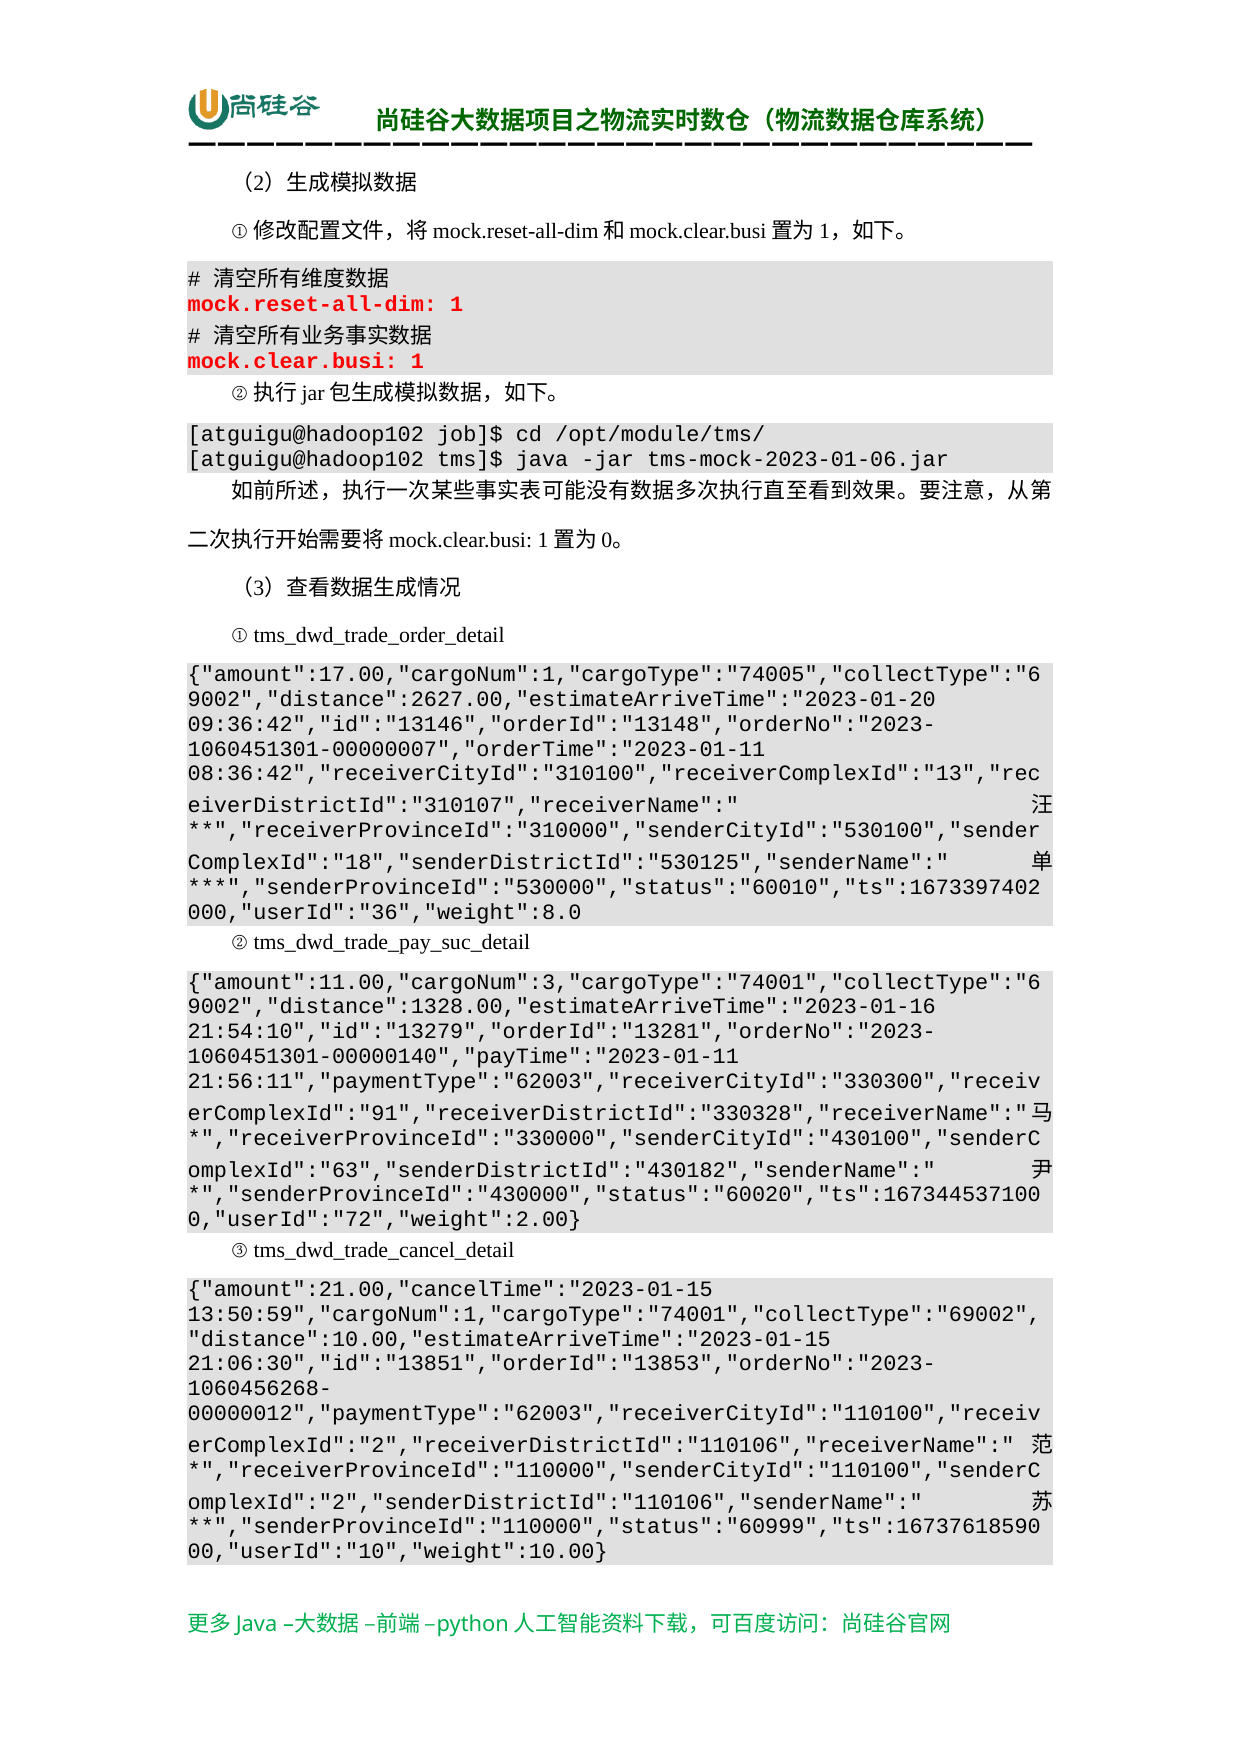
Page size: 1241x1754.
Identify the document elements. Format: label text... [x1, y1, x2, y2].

text {"amount":21.00,"cancelTime":"2023-01-15 13:50:59","cargoNum":1,"cargoType":"74001","collectType":"69002","distance":10.00,"estimateArriveTime":"2023-01-15 21:06:30","id":"13851","orderId":"13853","orderNo":"2023-1060456268-00000012","paymentType":"62003","receiverCityId":"110100","receiverComplexId":"2","receiverDistrictId":"110106","receiverName":"范*","receiverProvinceId":"110000","senderCityId":"110100","senderComplexId":"2","senderDistrictId":"110106","senderName":"苏**","senderProvinceId":"110000","status":"60999","ts":1673761859000,"userId":"10","weight":10.00} [187, 1278, 1053, 1565]
text mock.clear.busi: 1 [187, 350, 1053, 375]
text （2）生成模拟数据 [187, 165, 1053, 197]
text 如前所述，执行一次某些事实表可能没有数据多次执行直至看到效果。要注意，从第二次执行开始需要将mock.clear.busi: 1置为0。 [187, 473, 1053, 554]
text # 清空所有业务事实数据 [187, 318, 1053, 350]
text ② tms_dwd_trade_pay_suc_detail [187, 926, 1053, 958]
text [atguigu@hadoop102 job]$ cd /opt/module/tms/ [187, 423, 1053, 448]
text mock.reset-all-dim: 1 [187, 293, 1053, 318]
text ① tms_dwd_trade_order_detail [187, 618, 1053, 651]
text [atguigu@hadoop102 tms]$ java -jar tms-mock-2023-01-06.jar [187, 448, 1053, 473]
text ① 修改配置文件，将mock.reset-all-dim和mock.clear.busi置为1，如下。 [187, 213, 1053, 246]
text {"amount":11.00,"cargoNum":3,"cargoType":"74001","collectType":"69002","distance":1328.00,"estimateArriveTime":"2023-01-16 21:54:10","id":"13279","orderId":"13281","orderNo":"2023-1060451301-00000140","payTime":"2023-01-11 21:56:11","paymentType":"62003","receiverCityId":"330300","receiverComplexId":"91","receiverDistrictId":"330328","receiverName":"马*","receiverProvinceId":"330000","senderCityId":"430100","senderComplexId":"63","senderDistrictId":"430182","senderName":"尹*","senderProvinceId":"430000","status":"60020","ts":1673445371000,"userId":"72","weight":2.00} [187, 971, 1053, 1233]
text ② 执行jar包生成模拟数据，如下。 [187, 375, 1053, 407]
text {"amount":17.00,"cargoNum":1,"cargoType":"74005","collectType":"69002","distance":2627.00,"estimateArriveTime":"2023-01-20 09:36:42","id":"13146","orderId":"13148","orderNo":"2023-1060451301-00000007","orderTime":"2023-01-11 08:36:42","receiverCityId":"310100","receiverComplexId":"13","receiverDistrictId":"310107","receiverName":"汪**","receiverProvinceId":"310000","senderCityId":"530100","senderComplexId":"18","senderDistrictId":"530125","senderName":"单***","senderProvinceId":"530000","status":"60010","ts":1673397402000,"userId":"36","weight":8.0 [187, 663, 1053, 926]
text ③ tms_dwd_trade_cancel_detail [187, 1233, 1053, 1266]
text （3）查看数据生成情况 [187, 570, 1053, 602]
text # 清空所有维度数据 [187, 261, 1053, 293]
